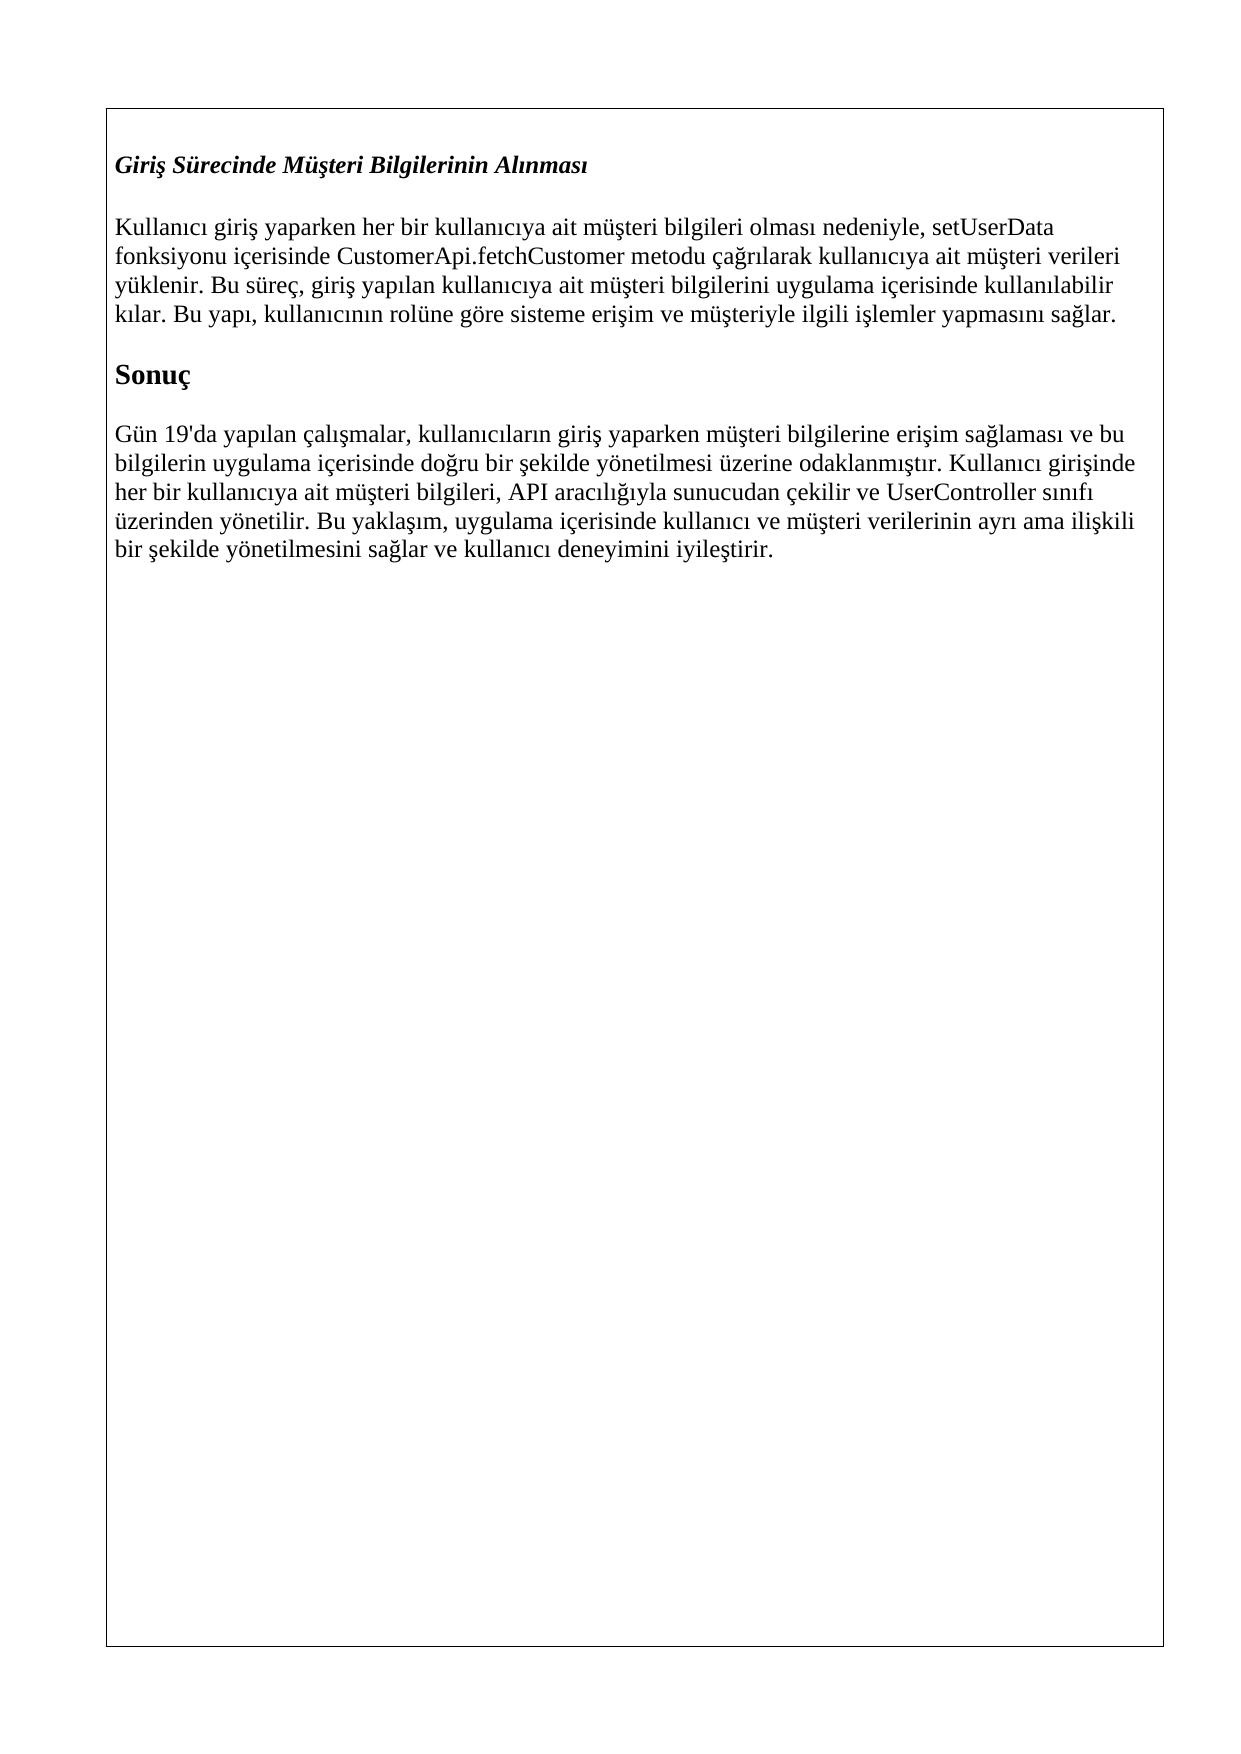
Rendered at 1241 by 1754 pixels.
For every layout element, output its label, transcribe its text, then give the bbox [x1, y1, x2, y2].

table_header Giriş Sürecinde Müşteri Bilgilerinin Alınması Kullanıcı giriş yaparken her bir kullanıcıya ait müşteri bilgileri olması nedeniyle, setUserData fonksiyonu içerisinde CustomerApi.fetchCustomer metodu çağrılarak kullanıcıya ait müşteri verileri yüklenir. Bu süreç, giriş yapılan kullanıcıya ait müşteri bilgilerini uygulama içerisinde kullanılabilir kılar. Bu yapı, kullanıcının rolüne göre sisteme erişim ve müşteriyle ilgili işlemler yapmasını sağlar. Sonuç Gün 19'da yapılan çalışmalar, kullanıcıların giriş yaparken müşteri bilgilerine erişim sağlaması ve bu bilgilerin uygulama içerisinde doğru bir şekilde yönetilmesi üzerine odaklanmıştır. Kullanıcı girişinde her bir kullanıcıya ait müşteri bilgileri, API aracılığıyla sunucudan çekilir ve UserController sınıfı üzerinden yönetilir. Bu yaklaşım, uygulama içerisinde kullanıcı ve müşteri verilerinin ayrı ama ilişkili bir şekilde yönetilmesini sağlar ve kullanıcı deneyimini iyileştirir. [107, 109, 1163, 1646]
